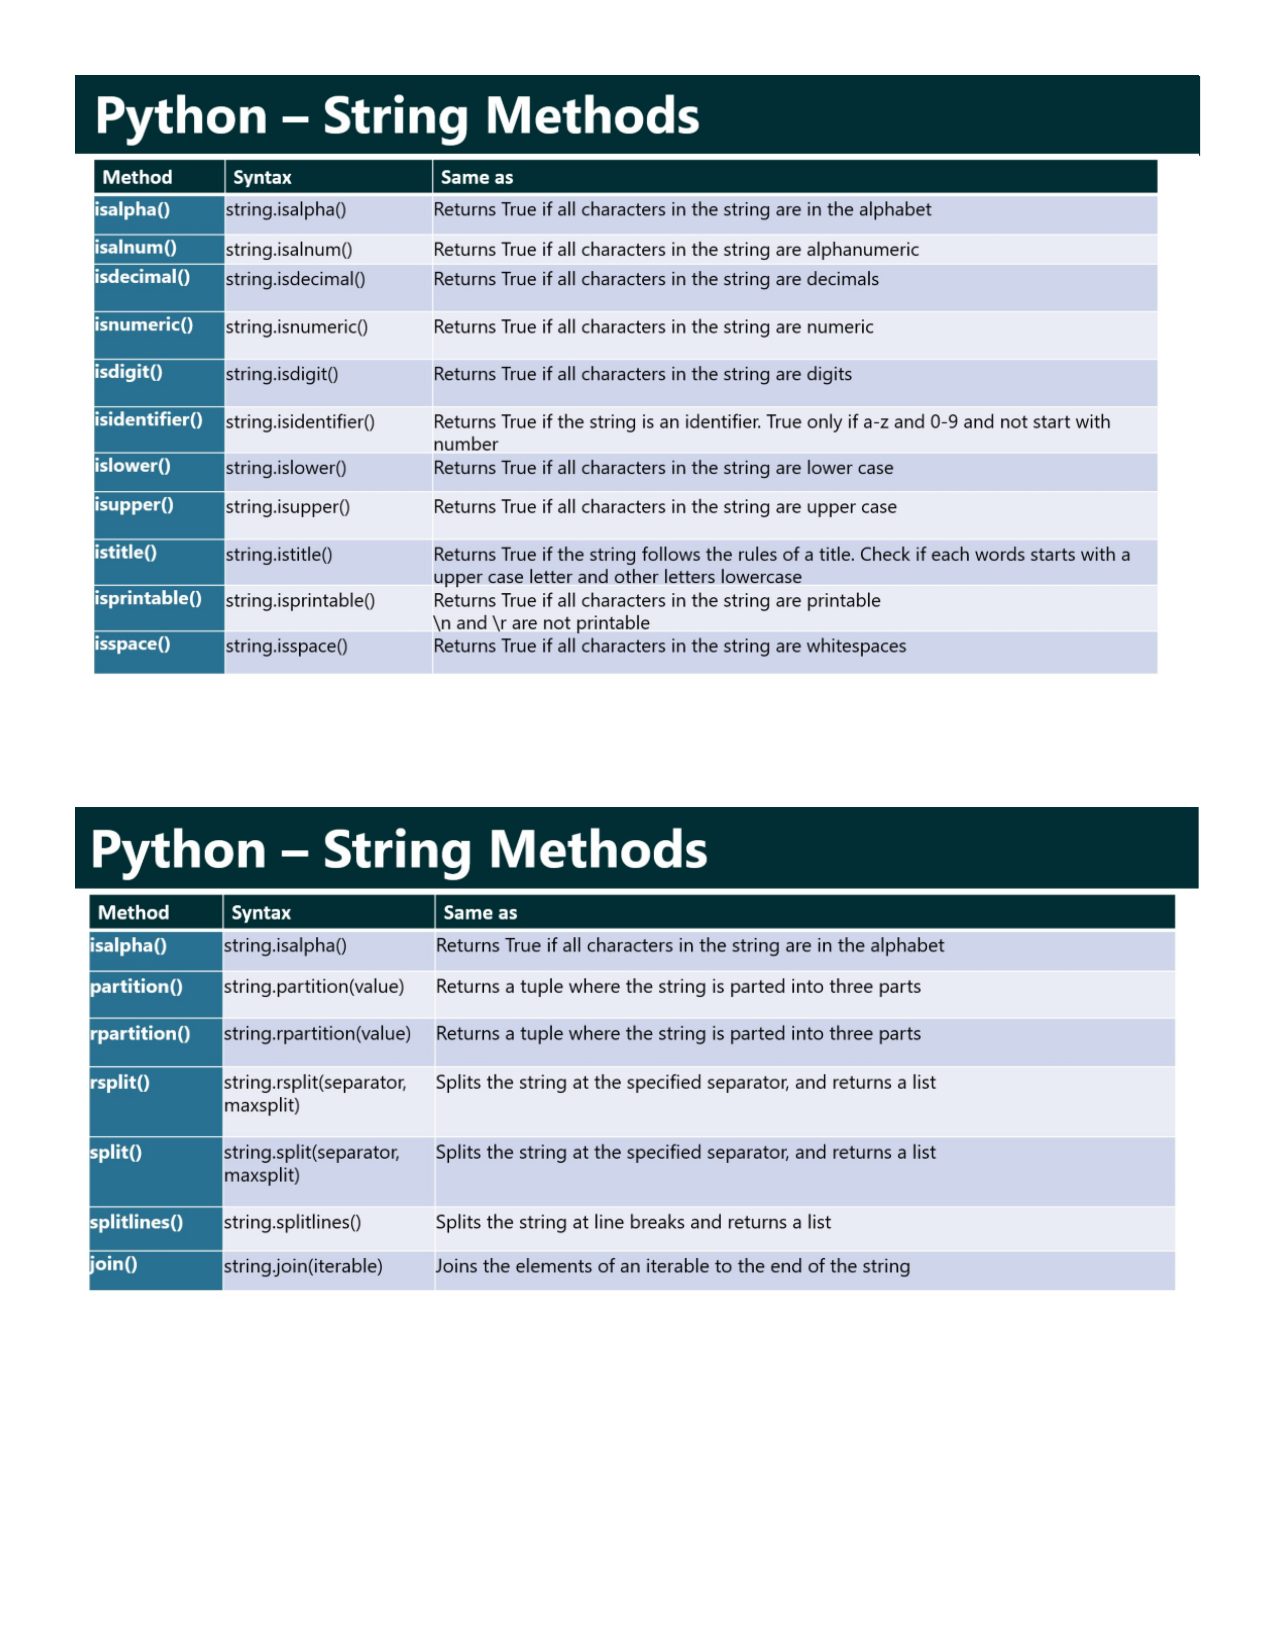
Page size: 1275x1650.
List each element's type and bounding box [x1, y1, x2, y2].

picture [75, 75, 1200, 694]
picture [75, 806, 1199, 1323]
